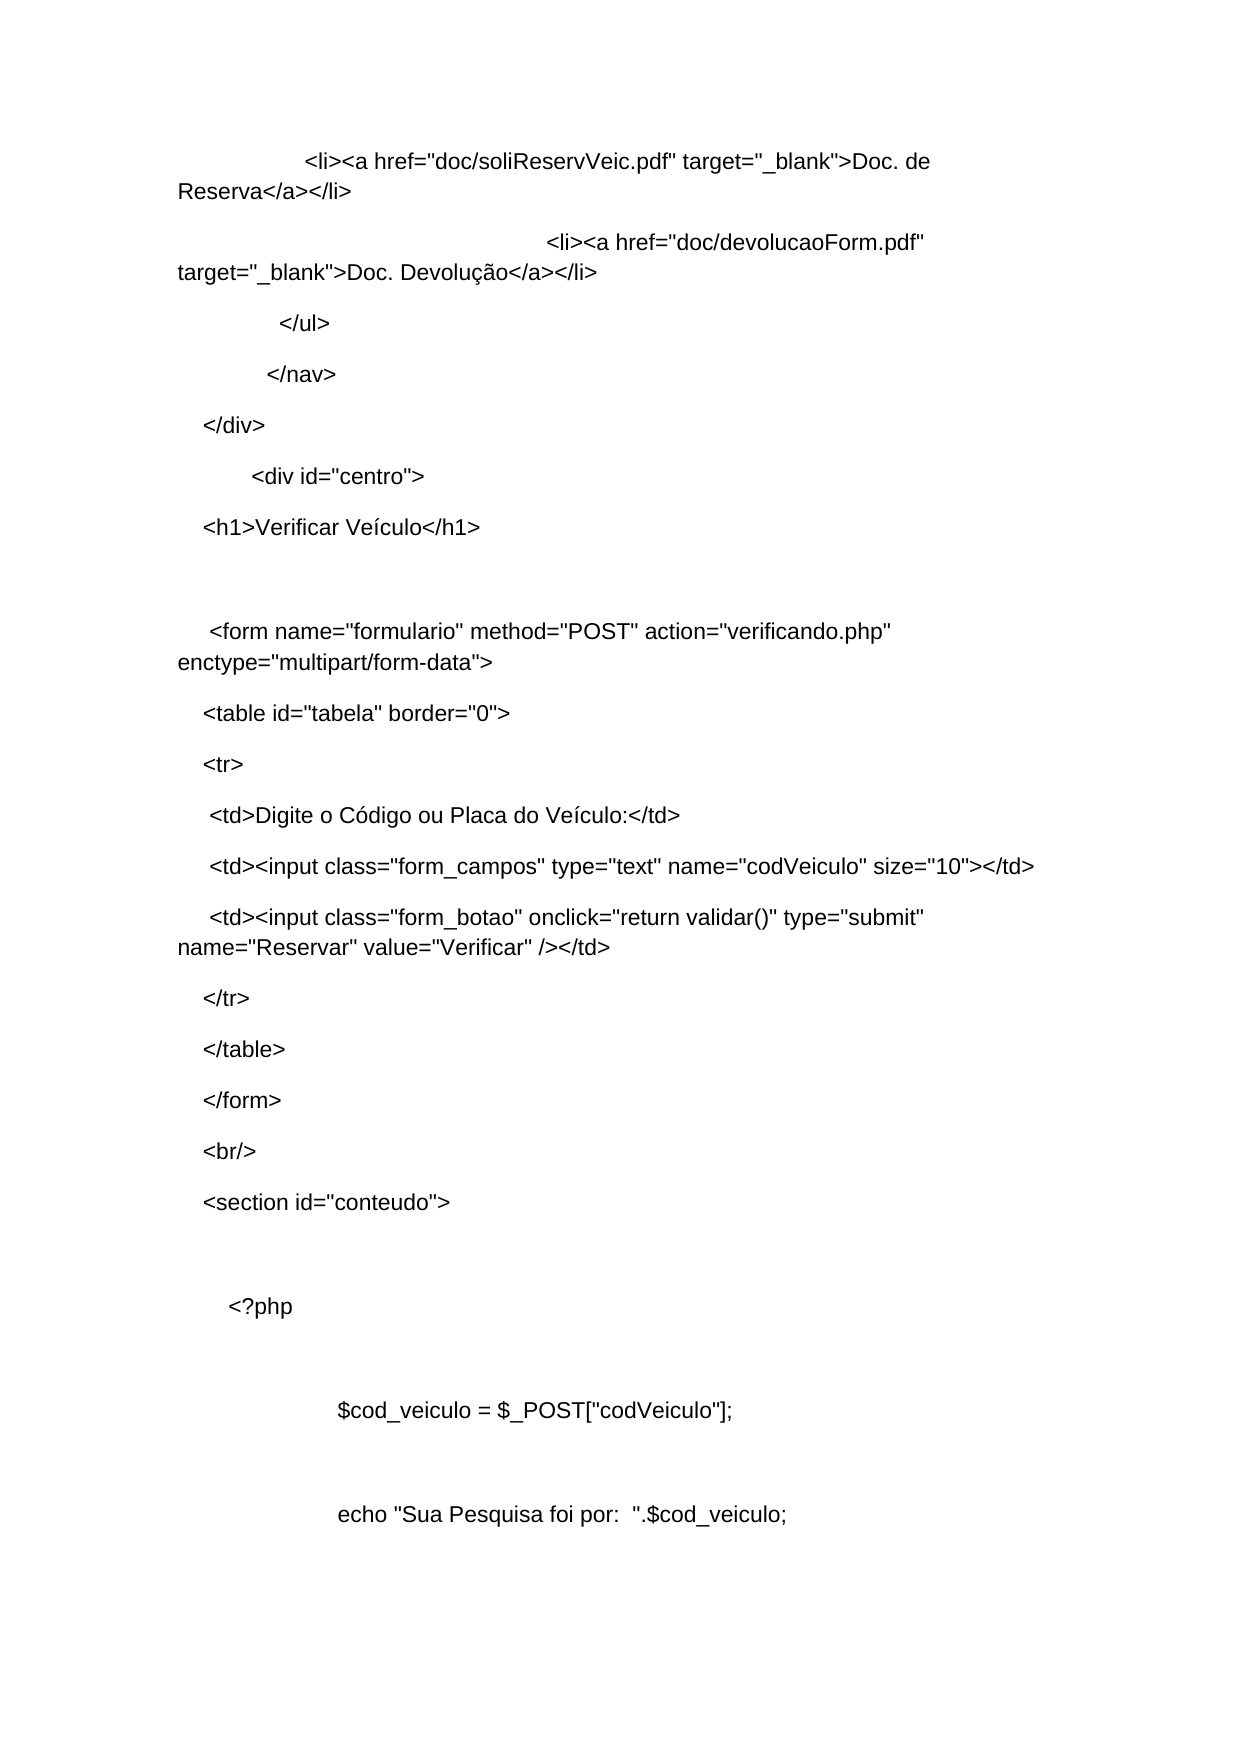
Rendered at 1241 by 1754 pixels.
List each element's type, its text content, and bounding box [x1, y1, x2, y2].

text <h1>Verificar Veículo</h1> [177, 514, 1063, 541]
text <?php [177, 1293, 1063, 1319]
text <form name="formulario" method="POST" action="verificando.php" enctype="multipart/form-data"> [177, 618, 1063, 675]
text </nav> [177, 361, 1063, 387]
text </table> [177, 1036, 1063, 1062]
text echo "Sua Pesquisa foi por: ".$cod_veiculo; [177, 1501, 1063, 1527]
text <br/> [177, 1138, 1063, 1164]
text </ul> [177, 310, 1063, 336]
text </form> [177, 1087, 1063, 1113]
text $cod_veiculo = $_POST["codVeiculo"]; [177, 1397, 1063, 1423]
text <div id="centro"> [177, 463, 1063, 489]
text <table id="tabela" border="0"> [177, 699, 1063, 726]
text </tr> [177, 985, 1063, 1011]
text <td>Digite o Código ou Placa do Veículo:</td> [177, 802, 1063, 828]
text <li><a href="doc/soliReservVeic.pdf" target="_blank">Doc. de Reserva</a></li> [177, 148, 1063, 204]
text <tr> [177, 751, 1063, 777]
text </div> [177, 412, 1063, 438]
text <li><a href="doc/devolucaoForm.pdf" target="_blank">Doc. Devolução</a></li> [177, 229, 1063, 285]
text <td><input class="form_botao" onclick="return validar()" type="submit" name="Reservar" value="Verificar" /></td> [177, 904, 1063, 960]
text <section id="conteudo"> [177, 1189, 1063, 1216]
text <td><input class="form_campos" type="text" name="codVeiculo" size="10"></td> [177, 853, 1063, 879]
